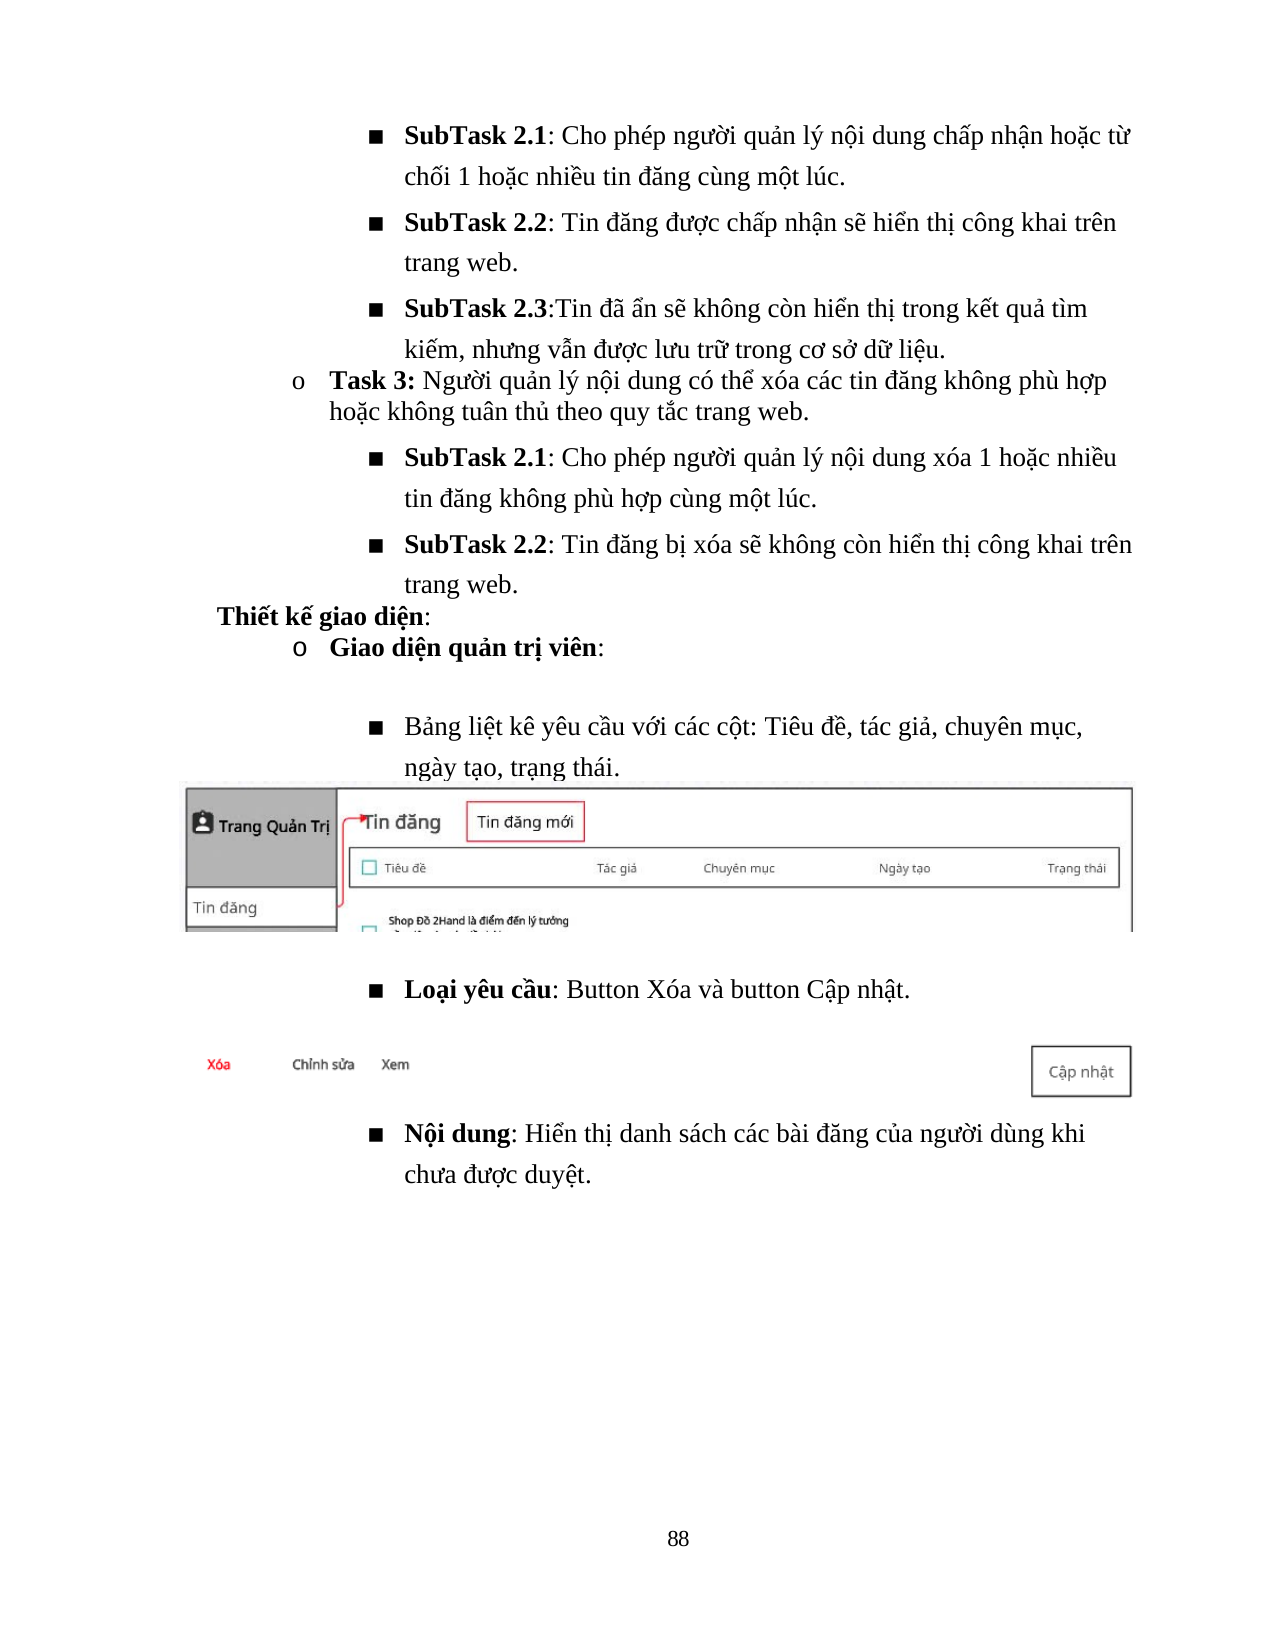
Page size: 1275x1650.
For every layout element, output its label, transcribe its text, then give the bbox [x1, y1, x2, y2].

list SubTask 2.2: Tin đăng được chấp nhận sẽ hiển thị công khai trên trang web. [367, 191, 1137, 277]
list Bảng liệt kê yêu cầu với các cột: Tiêu đề, tác giả, chuyên mục, ngày tạo, trạng thái. [367, 695, 1137, 781]
list SubTask 2.1: Cho phép người quản lý nội dung chấp nhận hoặc từ chối 1 hoặc nhiều tin đăng cùng một lúc. [367, 104, 1137, 191]
list SubTask 2.3:Tin đã ẩn sẽ không còn hiển thị trong kết quả tìm kiếm, nhưng vẫn được lưu trữ trong cơ sở dữ liệu. [367, 277, 1137, 364]
picture [179, 781, 1137, 932]
text Thiết kế giao diện: [217, 600, 1137, 631]
list Giao diện quản trị viên: [292, 631, 1137, 664]
list Task 3: Người quản lý nội dung có thể xóa các tin đăng không phù hợp hoặc không tuân thủ theo quy tắc trang web. [292, 364, 1137, 426]
picture [179, 1040, 1137, 1103]
list Loại yêu cầu: Button Xóa và button Cập nhật. [367, 958, 1137, 1014]
list SubTask 2.2: Tin đăng bị xóa sẽ không còn hiển thị công khai trên trang web. [367, 513, 1137, 600]
list SubTask 2.1: Cho phép người quản lý nội dung xóa 1 hoặc nhiều tin đăng không phù hợp cùng một lúc. [367, 426, 1137, 513]
list Nội dung: Hiển thị danh sách các bài đăng của người dùng khi chưa được duyệt. [367, 1103, 1137, 1189]
